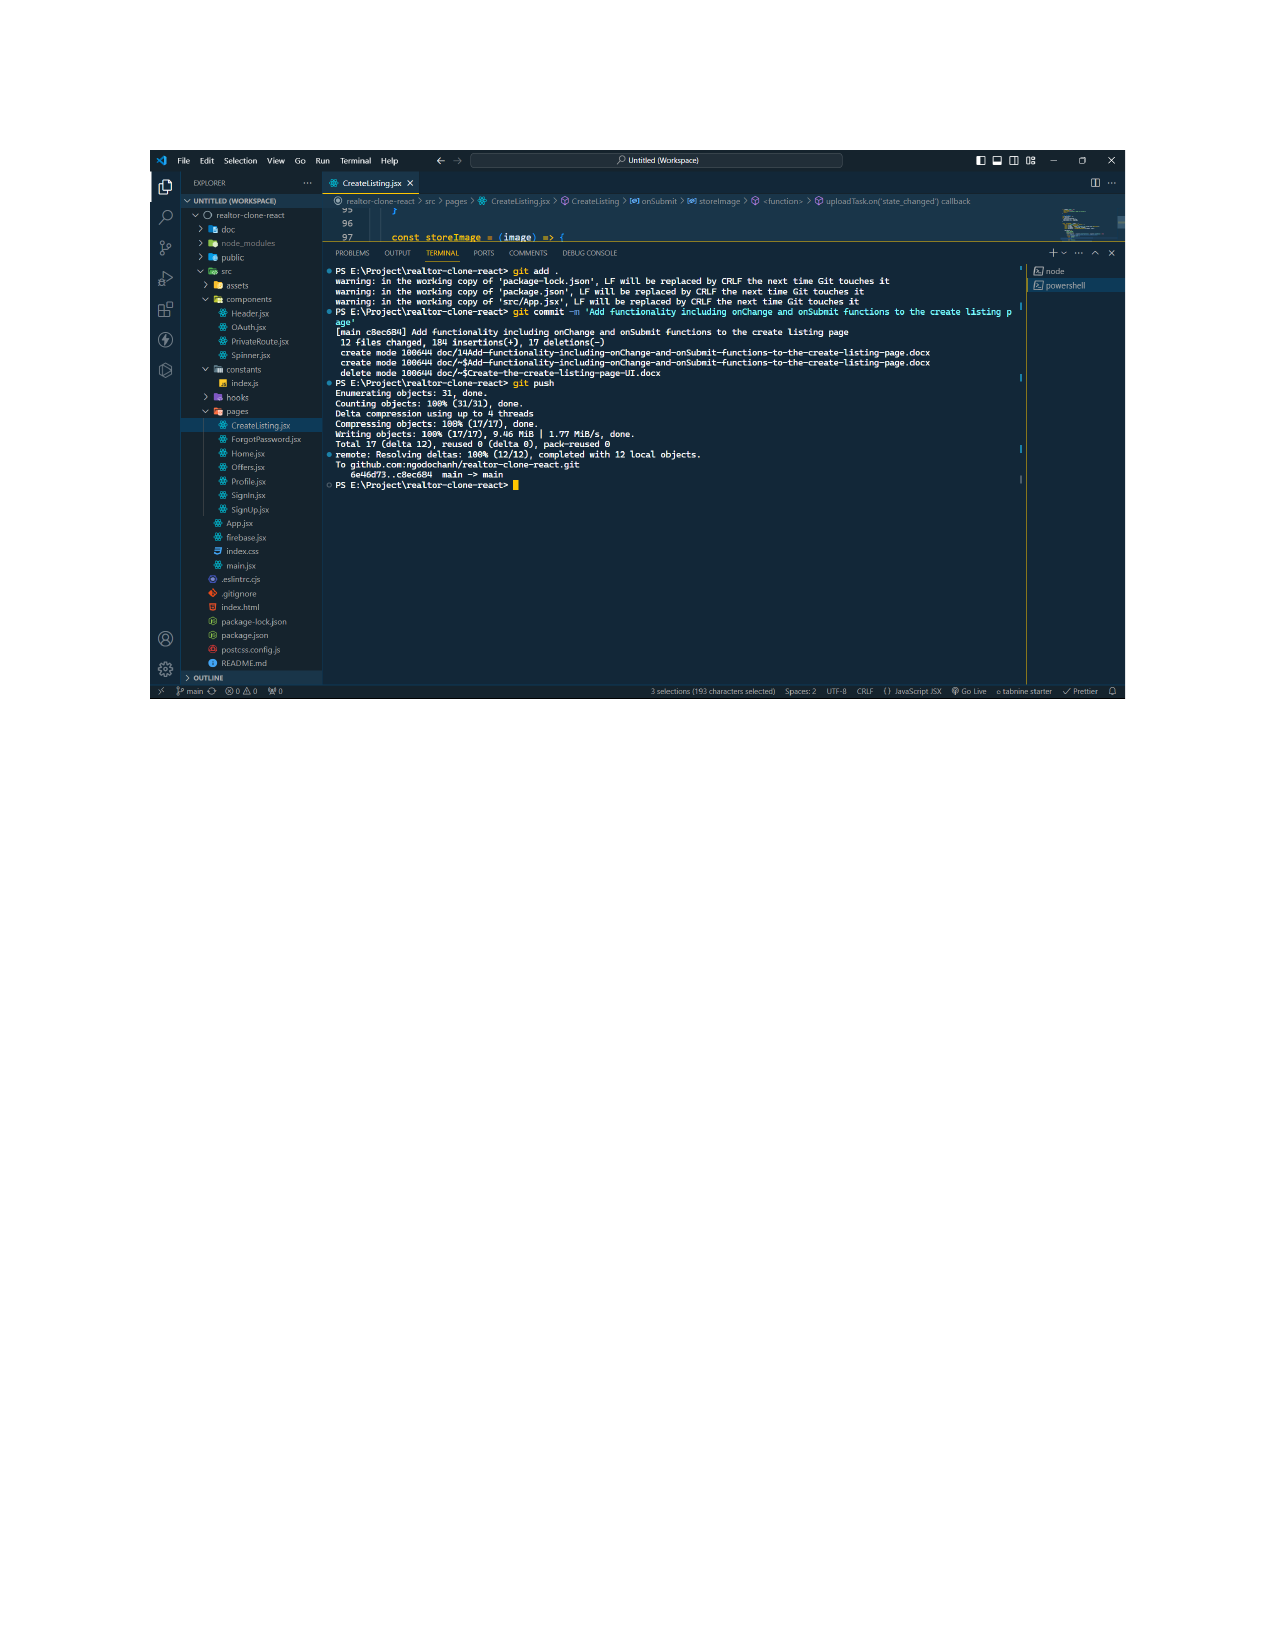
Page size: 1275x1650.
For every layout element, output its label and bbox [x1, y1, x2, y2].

picture [150, 150, 1125, 699]
